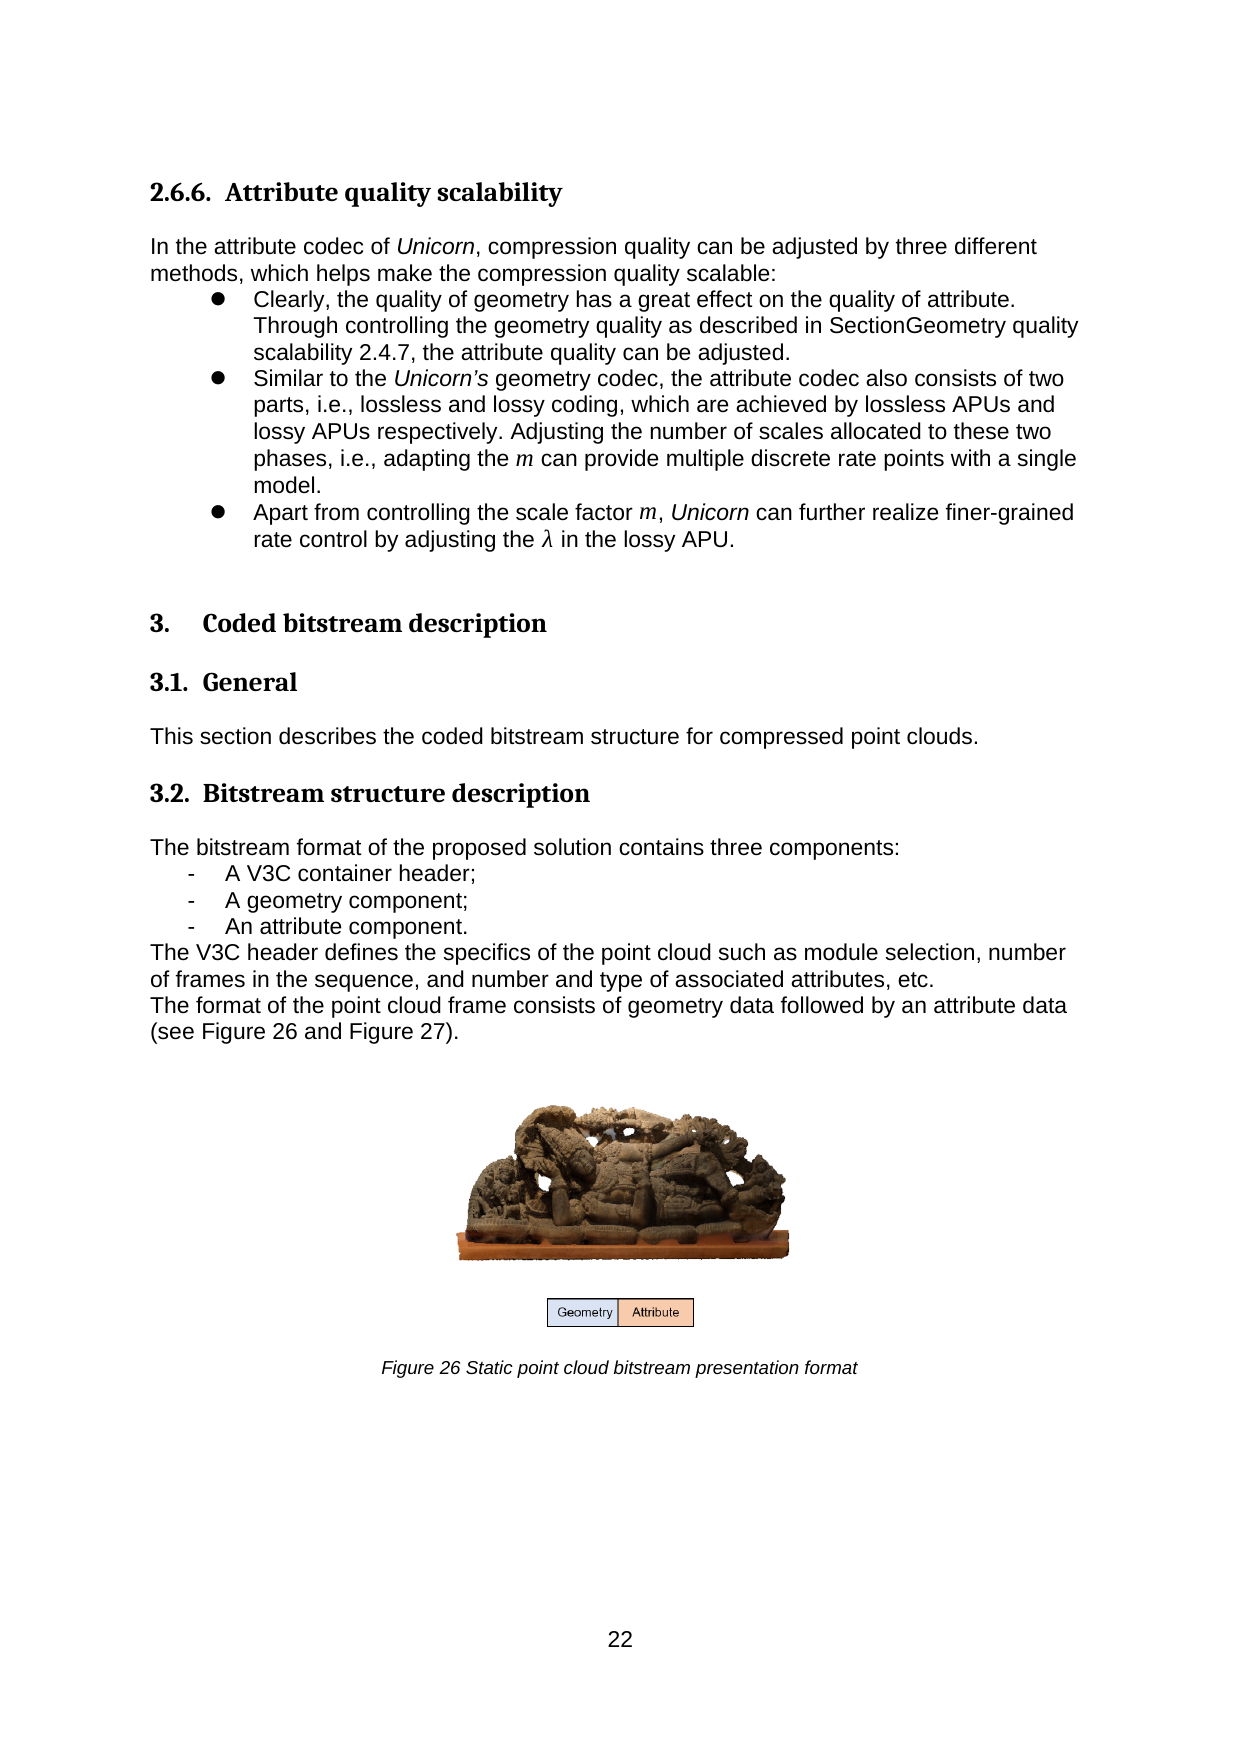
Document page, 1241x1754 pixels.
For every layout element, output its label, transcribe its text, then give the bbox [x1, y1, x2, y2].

subtitle Attribute quality scalability [150, 177, 1090, 208]
subtitle General [150, 667, 1090, 698]
text The bitstream format of the proposed solution contains three components: [150, 834, 1090, 860]
list Clearly, the quality of geometry has a great effect on the quality of attribute. Through controlling the geometry quality as described in Section 2.4.7, the attribute quality can be adjusted. [209, 286, 1090, 365]
list A V3C container header; [187, 860, 1090, 887]
subtitle Bitstream structure description [150, 778, 1090, 809]
list Apart from controlling the scale factor , Unicorn can further realize finer-grained rate control by adjusting the in the lossy APU. [209, 498, 1090, 553]
text In the attribute codec of Unicorn, compression quality can be adjusted by three different methods, which helps make the compression quality scalable: [150, 233, 1090, 286]
subtitle Coded bitstream description [150, 608, 1090, 639]
text This section describes the coded bitstream structure for compressed point clouds. [150, 723, 1090, 749]
list Similar to the Unicorn’s geometry codec, the attribute codec also consists of two parts, i.e., lossless and lossy coding, which are achieved by lossless APUs and lossy APUs respectively. Adjusting the number of scales allocated to these two phases, i.e., adapting the can provide multiple discrete rate points with a single model. [209, 365, 1090, 498]
text The V3C header defines the specifics of the point cloud such as module selection, number of frames in the sequence, and number and type of associated attributes, etc. [150, 939, 1090, 992]
list A geometry component; [187, 887, 1090, 913]
text The format of the point cloud frame consists of geometry data followed by an attribute data (see Figure 26 and Figure 27). [150, 992, 1090, 1045]
list An attribute component. [187, 913, 1090, 939]
picture [440, 1097, 800, 1332]
